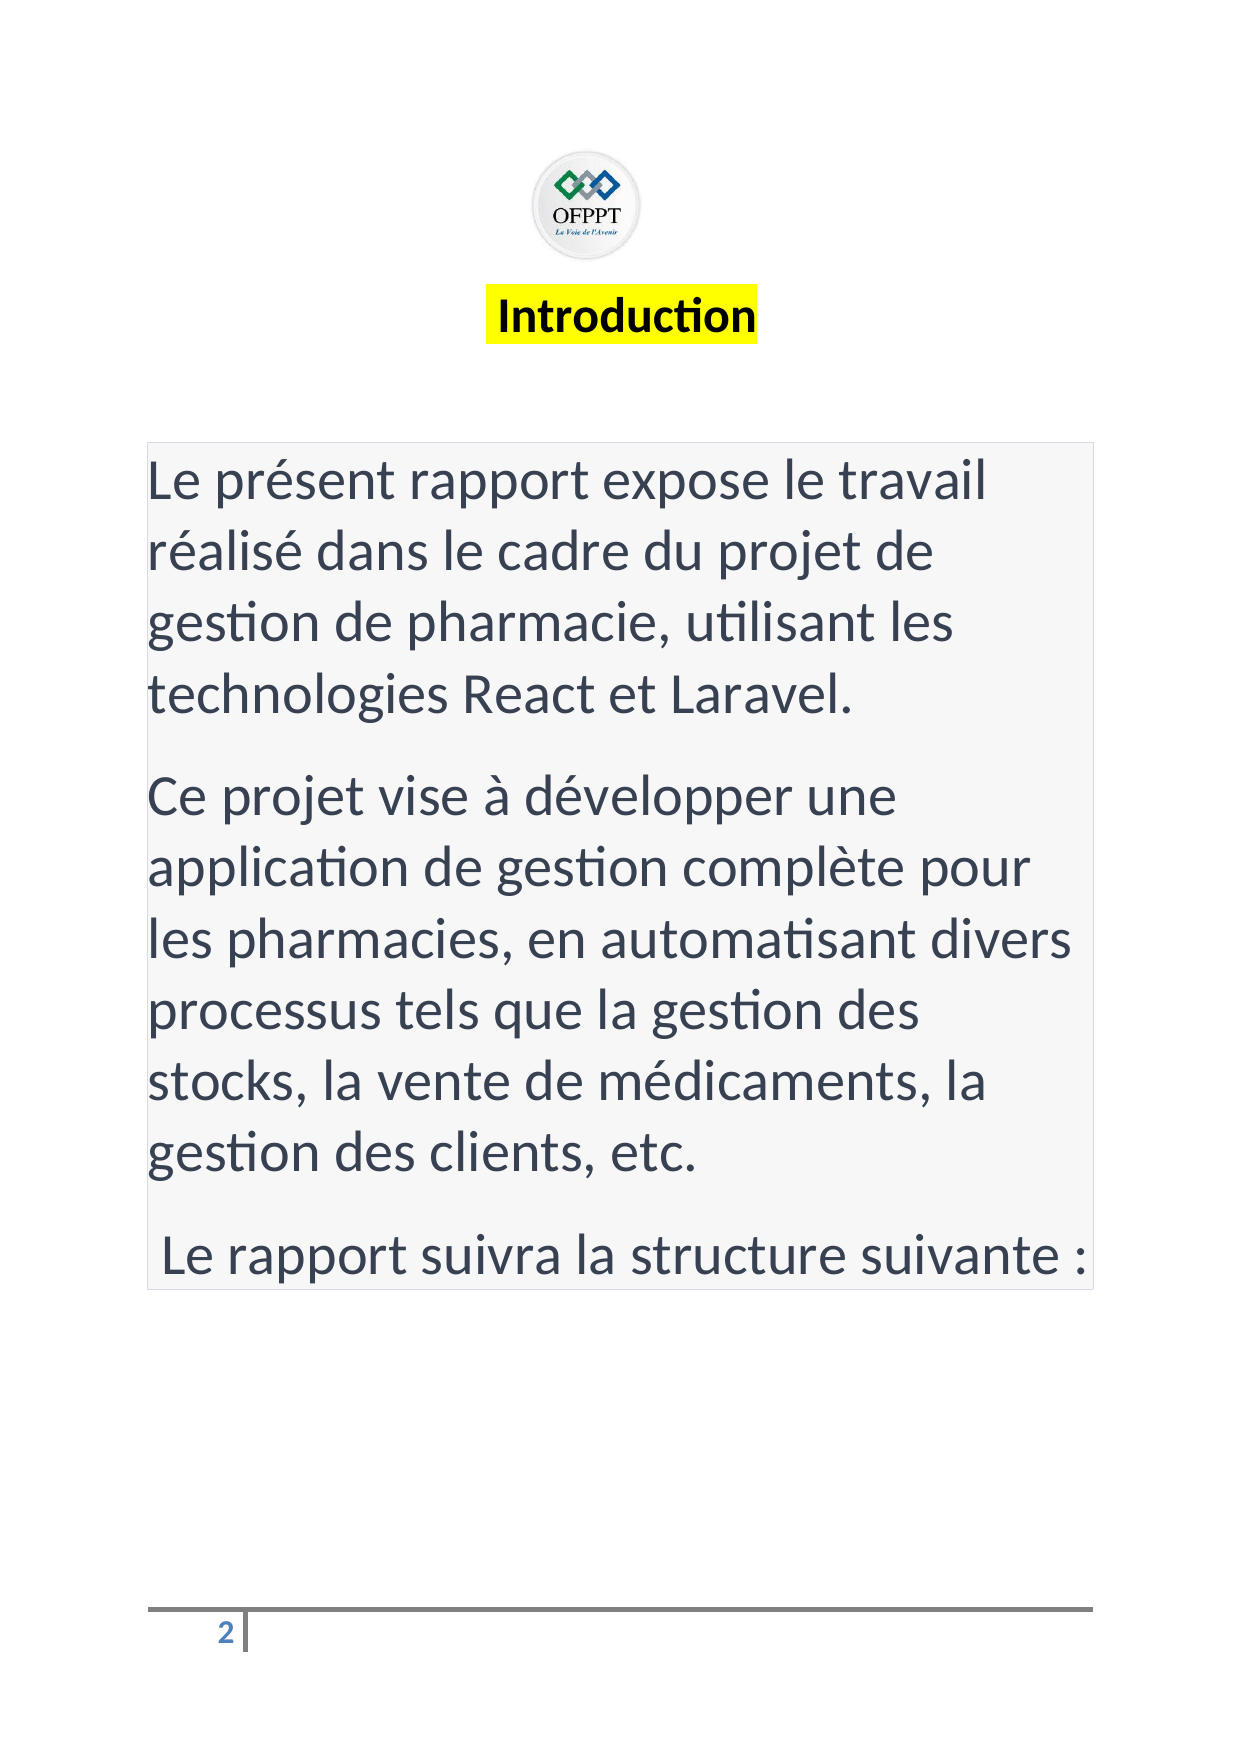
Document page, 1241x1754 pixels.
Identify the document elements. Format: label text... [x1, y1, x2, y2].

picture [528, 147, 644, 263]
text Introduction [148, 283, 1095, 344]
text Le rapport suivra la structure suivante : [148, 1217, 1093, 1289]
text Ce projet vise à développer une application de gestion complète pour les pharmacies, en automatisant divers processus tels que la gestion des stocks, la vente de médicaments, la gestion des clients, etc. [148, 758, 1093, 1186]
text Le présent rapport expose le travail réalisé dans le cadre du projet de gestion de pharmacie, utilisant les technologies React et Laravel. [148, 443, 1093, 728]
